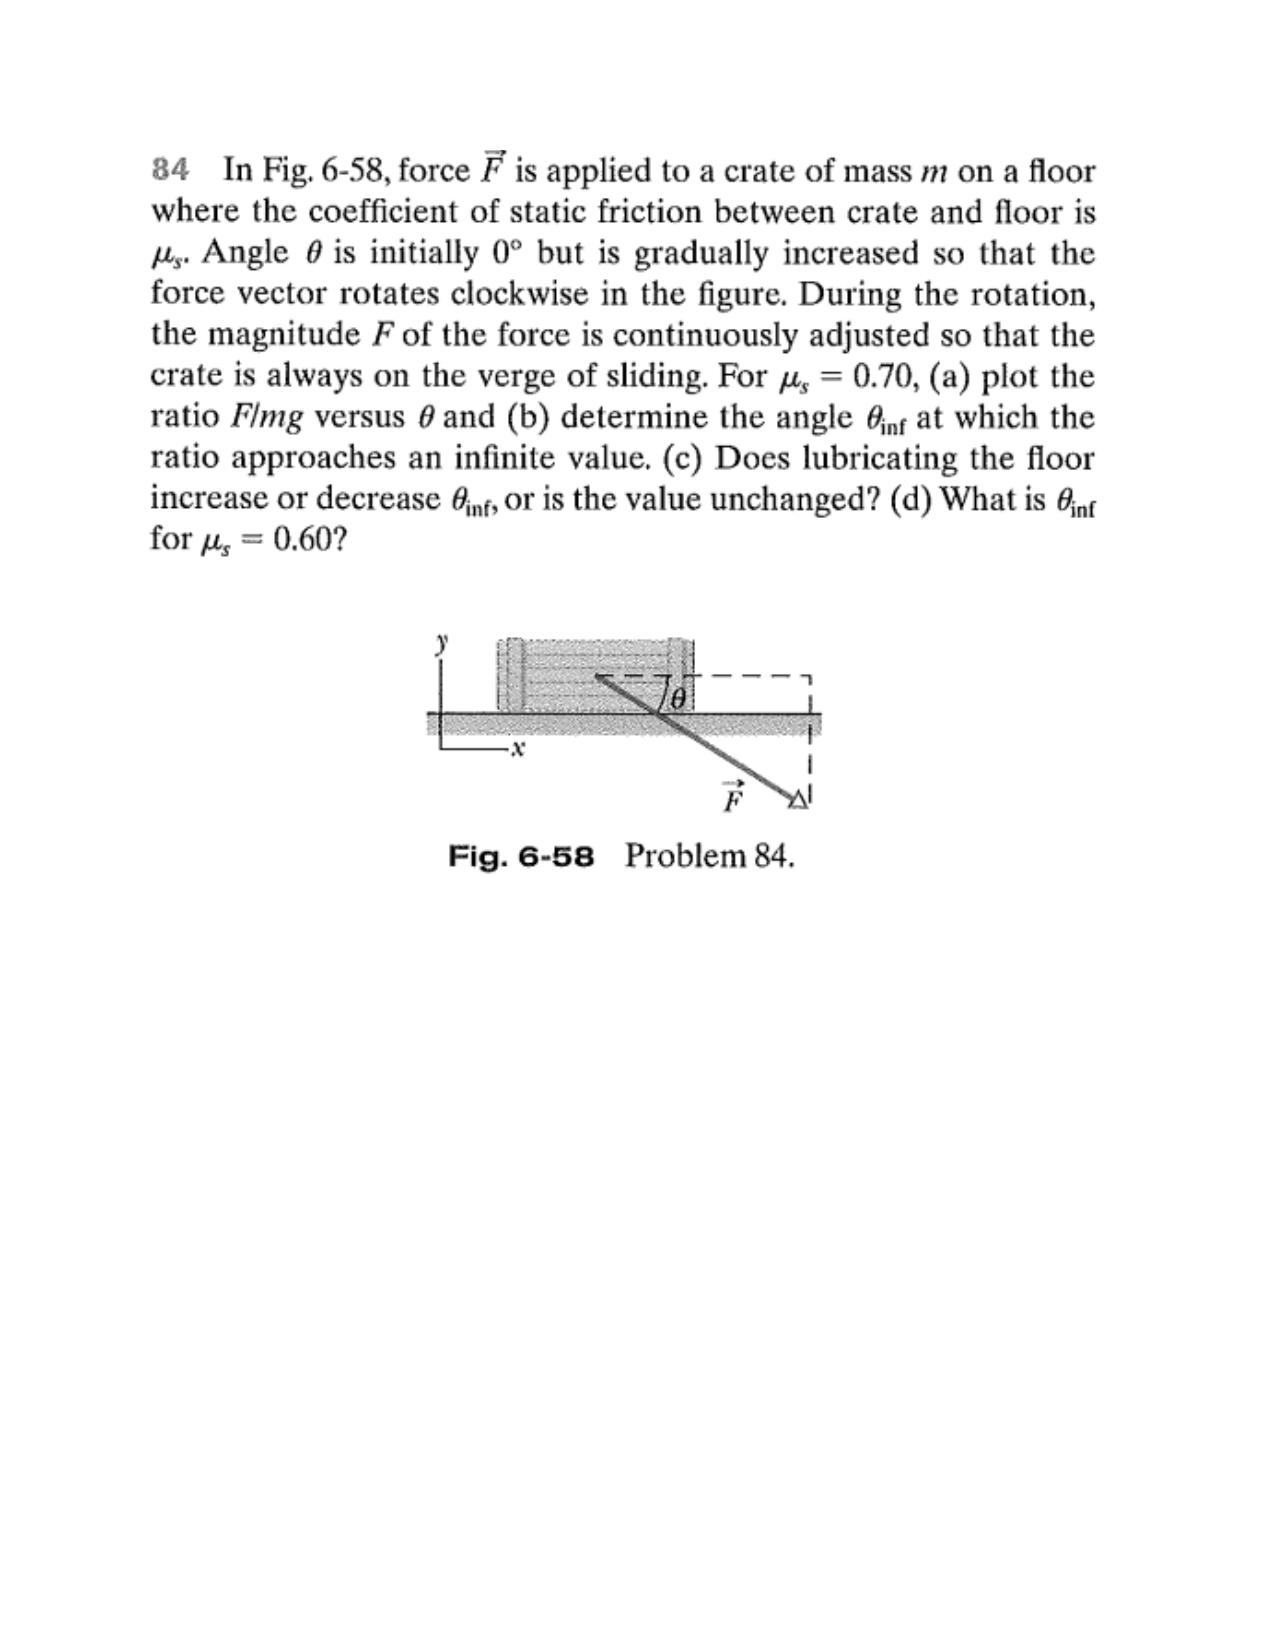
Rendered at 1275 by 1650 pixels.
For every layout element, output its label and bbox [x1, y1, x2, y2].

picture [135, 150, 1115, 887]
